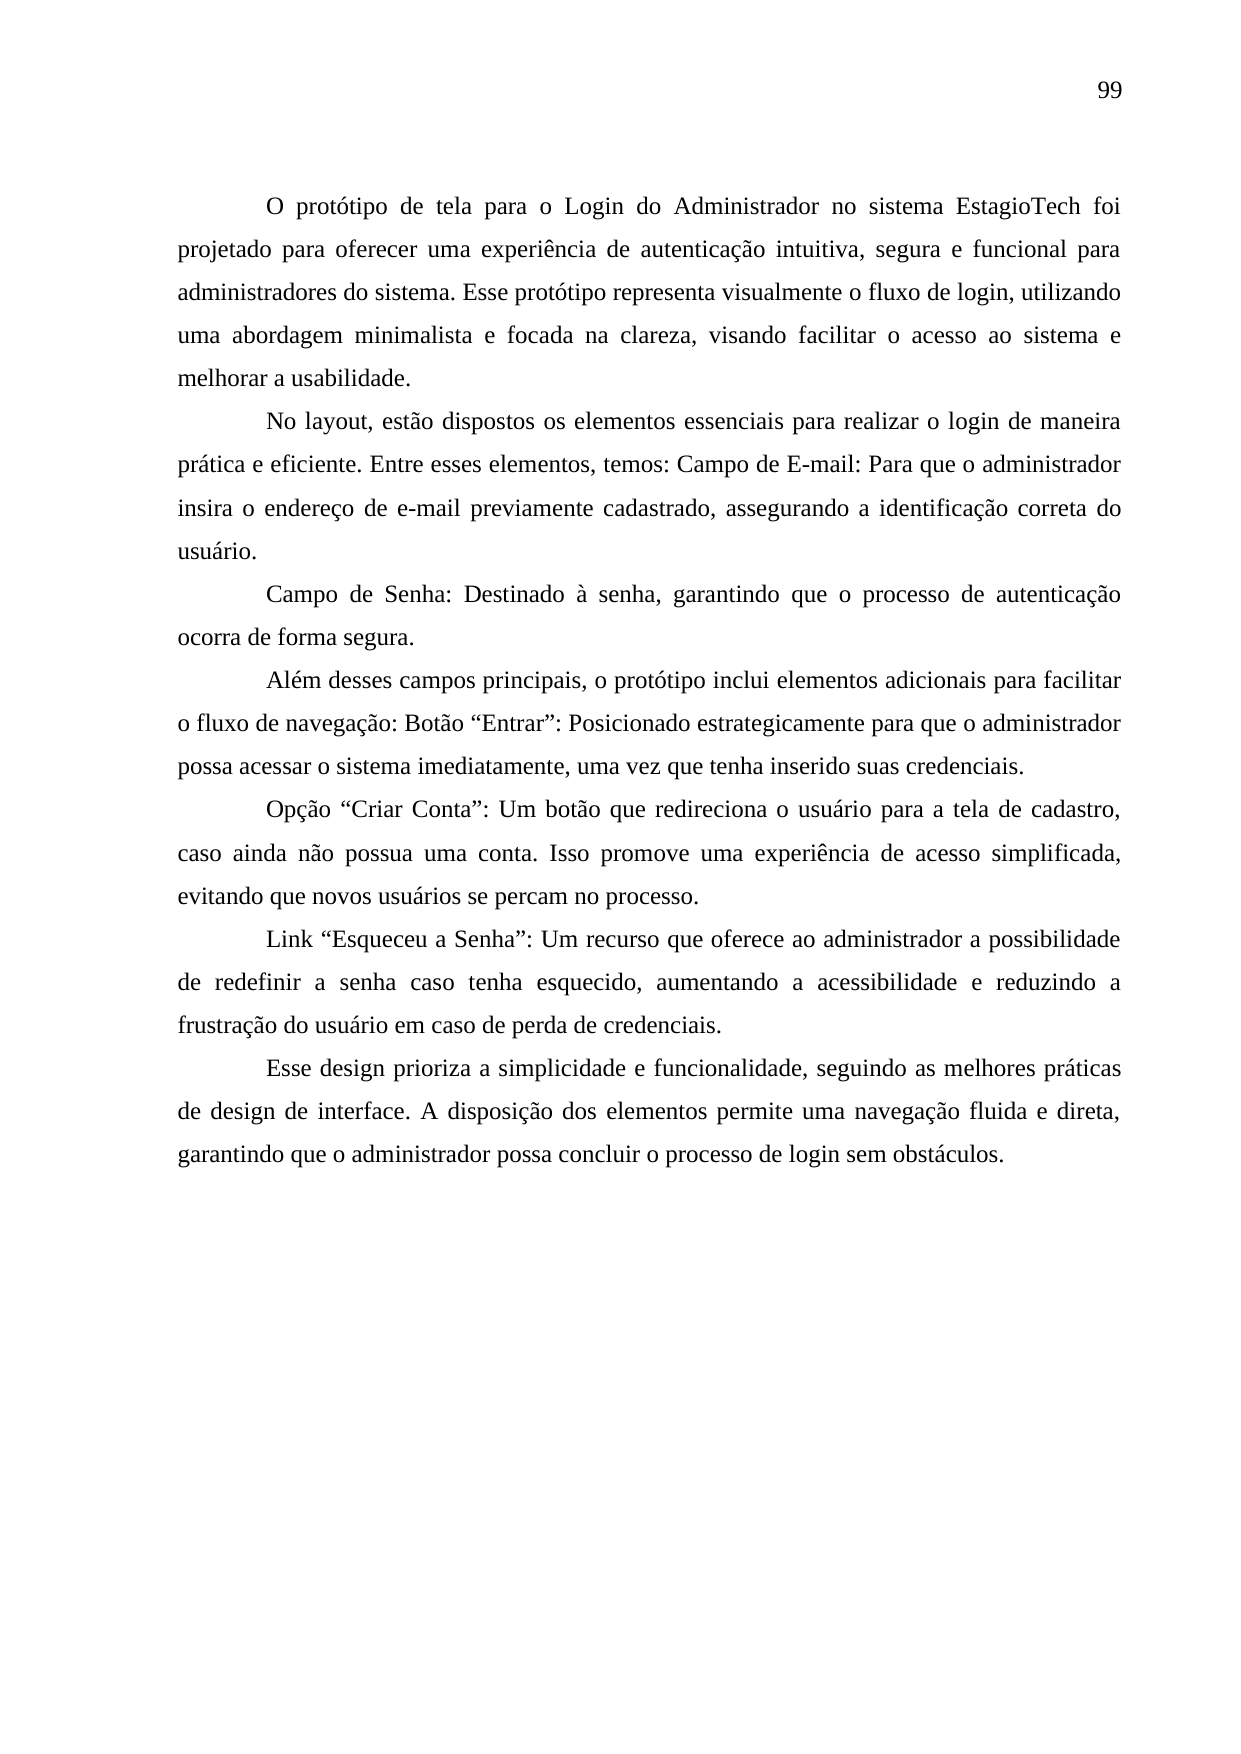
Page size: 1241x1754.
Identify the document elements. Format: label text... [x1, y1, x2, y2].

text Esse design prioriza a simplicidade e funcionalidade, seguindo as melhores práticas de design de interface. A disposição dos elementos permite uma navegação fluida e direta, garantindo que o administrador possa concluir o processo de login sem obstáculos. [177, 1010, 1122, 1125]
text Link “Esqueceu a Senha”: Um recurso que oferece ao administrador a possibilidade de redefinir a senha caso tenha esquecido, aumentando a acessibilidade e reduzindo a frustração do usuário em caso de perda de credenciais. [177, 881, 1122, 996]
text Campo de Senha: Destinado à senha, garantindo que o processo de autenticação ocorra de forma segura. [177, 536, 1122, 608]
text O protótipo de tela para o Login do Administrador no sistema EstagioTech foi projetado para oferecer uma experiência de autenticação intuitiva, segura e funcional para administradores do sistema. Esse protótipo representa visualmente o fluxo de login, utilizando uma abordagem minimalista e focada na clareza, visando facilitar o acesso ao sistema e melhorar a usabilidade. [177, 148, 1122, 349]
text Opção “Criar Conta”: Um botão que redireciona o usuário para a tela de cadastro, caso ainda não possua uma conta. Isso promove uma experiência de acesso simplificada, evitando que novos usuários se percam no processo. [177, 751, 1122, 866]
text No layout, estão dispostos os elementos essenciais para realizar o login de maneira prática e eficiente. Entre esses elementos, temos: Campo de E-mail: Para que o administrador insira o endereço de e-mail previamente cadastrado, assegurando a identificação correta do usuário. [177, 363, 1122, 521]
text Além desses campos principais, o protótipo inclui elementos adicionais para facilitar o fluxo de navegação: Botão “Entrar”: Posicionado estrategicamente para que o administrador possa acessar o sistema imediatamente, uma vez que tenha inserido suas credenciais. [177, 622, 1122, 737]
